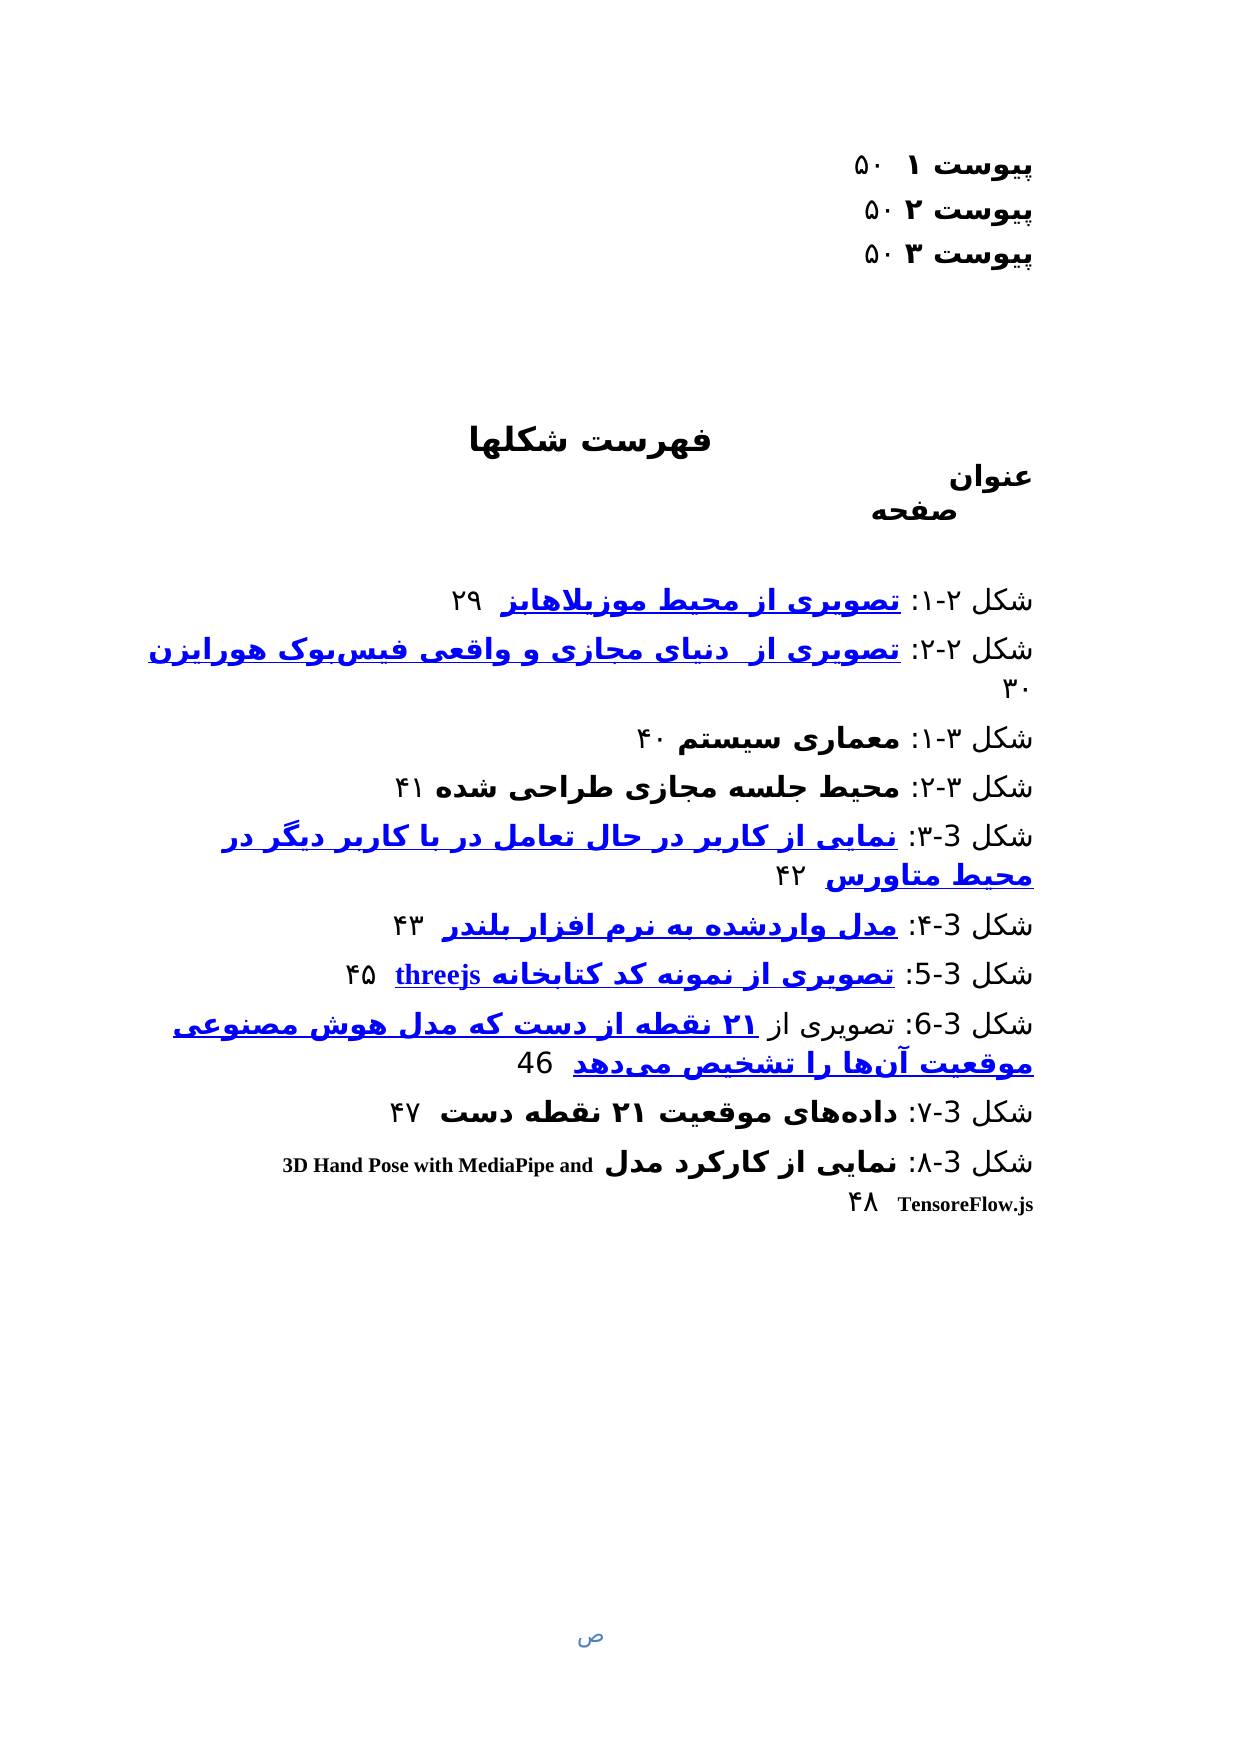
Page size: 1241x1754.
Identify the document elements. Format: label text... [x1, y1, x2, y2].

text شکل 3-6: تصویری از ۲۱ نقطه از دست که مدل هوش مصنوعی موقعیت آن‌ها را تشخیص می‌دهد 46 [148, 1007, 1033, 1080]
text شکل 3-5: تصویری از نمونه کد کتابخانه threejs ۴۵ [148, 957, 1033, 992]
text شکل ۳-۱: معماری سیستم ۴۰ [148, 721, 1033, 755]
text عنوان صفحه [148, 459, 1033, 527]
text فهرست شکل‏ها [148, 421, 1033, 459]
text پیوست ۲ ۵۰ [148, 192, 1033, 226]
text پیوست ۱ ۵۰ [148, 148, 1033, 182]
text شکل ۲-۱: تصویری از محیط موزیلاهابز ۲۹ [148, 583, 1033, 617]
text پیوست ۳ ۵۰ [148, 236, 1033, 270]
text شکل 3-۷: داده‌های موقعیت ۲۱ نقطه دست ۴۷ [148, 1096, 1033, 1129]
text شکل 3-۳: نمایی از کاربر در حال تعامل در با کاربر دیگر در محیط متاورس ۴۲ [148, 820, 1033, 893]
text شکل 3-۴: مدل واردشده به نرم افزار بلندر ۴۳ [148, 908, 1033, 942]
text شکل ۲-۲: تصویری از دنیای مجازی و واقعی فیس‌بوک هورایزن ۳۰ [148, 633, 1033, 706]
text شکل 3-۸: نمایی از کارکرد مدل 3D Hand Pose with MediaPipe and TensoreFlow.js ۴۸ [148, 1145, 1033, 1218]
text شکل ۳-۲: محیط جلسه مجازی طراحی شده ۴۱ [148, 770, 1033, 804]
